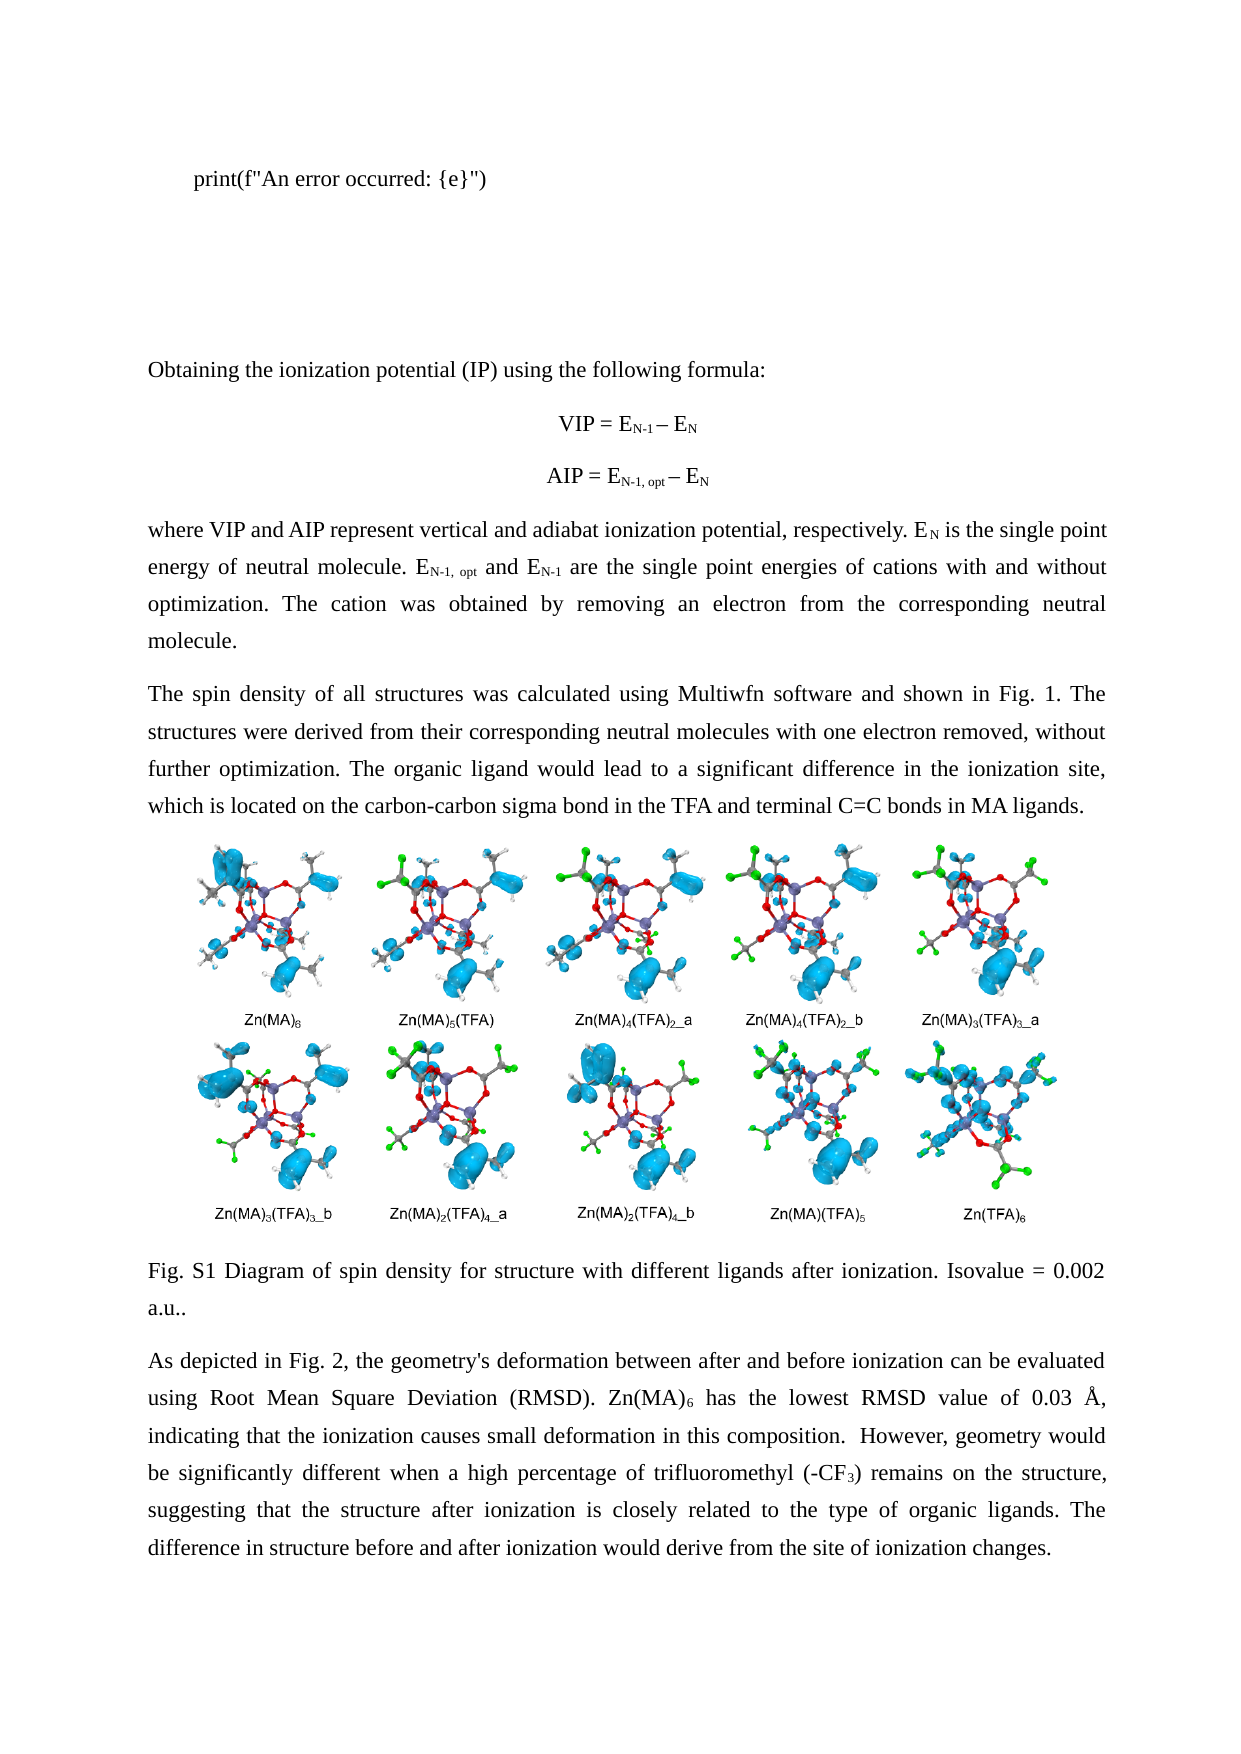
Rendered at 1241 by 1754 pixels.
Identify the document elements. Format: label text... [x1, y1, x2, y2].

text Fig. S1 Diagram of spin density for structure with different ligands after ionization. Isovalue = 0.002 a.u.. [148, 1254, 1107, 1323]
text AIP = EN-1, opt – EN [148, 459, 1107, 492]
text As depicted in Fig. 2, the geometry's deformation between after and before ionization can be evaluated using Root Mean Square Deviation (RMSD). Zn(MA)6 has the lowest RMSD value of 0.03 Å, indicating that the ionization causes small deformation in this composition. However, geometry would be significantly different when a high percentage of trifluoromethyl (-CF3) remains on the structure, suggesting that the structure after ionization is closely related to the type of organic ligands. The difference in structure before and after ionization would derive from the site of ionization changes. [148, 1344, 1107, 1563]
text The spin density of all structures was calculated using Multiwfn software and shown in Fig. 1. The structures were derived from their corresponding neutral molecules with one electron removed, without further optimization. The organic ligand would lead to a significant difference in the ionization site, which is located on the carbon-carbon sigma bond in the TFA and terminal C=C bonds in MA ligands. [148, 677, 1107, 822]
picture [195, 842, 1060, 1228]
text print(f"An error occurred: {e}") [148, 162, 1107, 194]
text VIP = EN-1 – EN [148, 407, 1107, 439]
text where VIP and AIP represent vertical and adiabat ionization potential, respectively. EN is the single point energy of neutral molecule. EN-1, opt and EN-1 are the single point energies of cations with and without optimization. The cation was obtained by removing an electron from the corresponding neutral molecule. [148, 513, 1107, 657]
text Obtaining the ionization potential (IP) using the following formula: [148, 353, 1107, 386]
